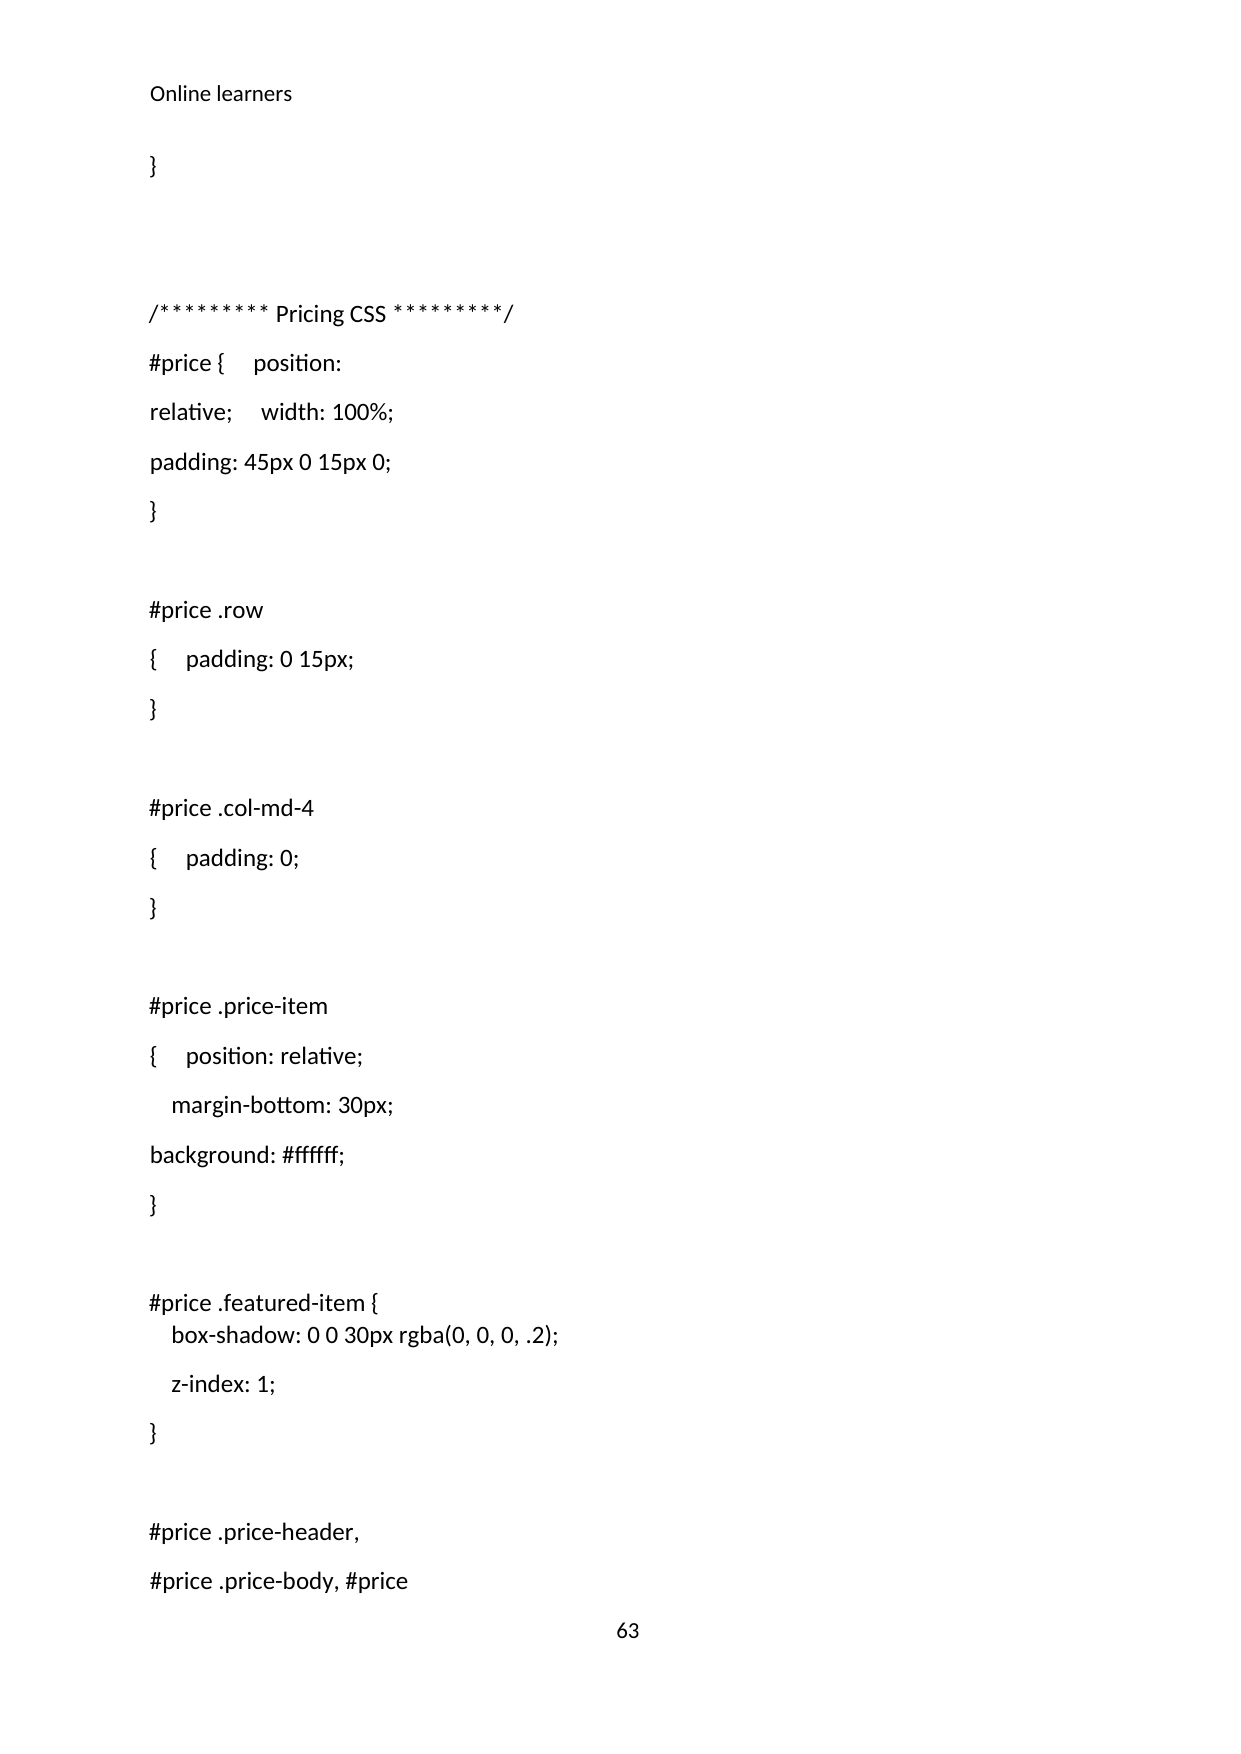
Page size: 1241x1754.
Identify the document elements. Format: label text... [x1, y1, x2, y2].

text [148, 1516, 409, 1596]
text #price .price-item { position: relative; [148, 990, 438, 1070]
text } [148, 892, 1106, 922]
text z-index: 1; [148, 1368, 1106, 1399]
text #price .row { padding: 0 15px; [148, 594, 372, 674]
text margin-bottom: 30px; background: #ffffff; [148, 1090, 529, 1169]
text } [148, 1418, 1106, 1448]
text #price .col-md-4 { padding: 0; [148, 792, 423, 872]
text } [148, 150, 1106, 181]
text #price .featured-item { [148, 1288, 1106, 1318]
text } [148, 1189, 1106, 1219]
text #price { position: relative; width: 100%; padding: 45px 0 15px 0; [148, 347, 414, 476]
text } [148, 693, 1106, 724]
text } [148, 496, 1106, 526]
text box-shadow: 0 0 30px rgba(0, 0, 0, .2); [148, 1319, 1106, 1350]
text /********* Pricing CSS *********/ [148, 298, 1106, 328]
